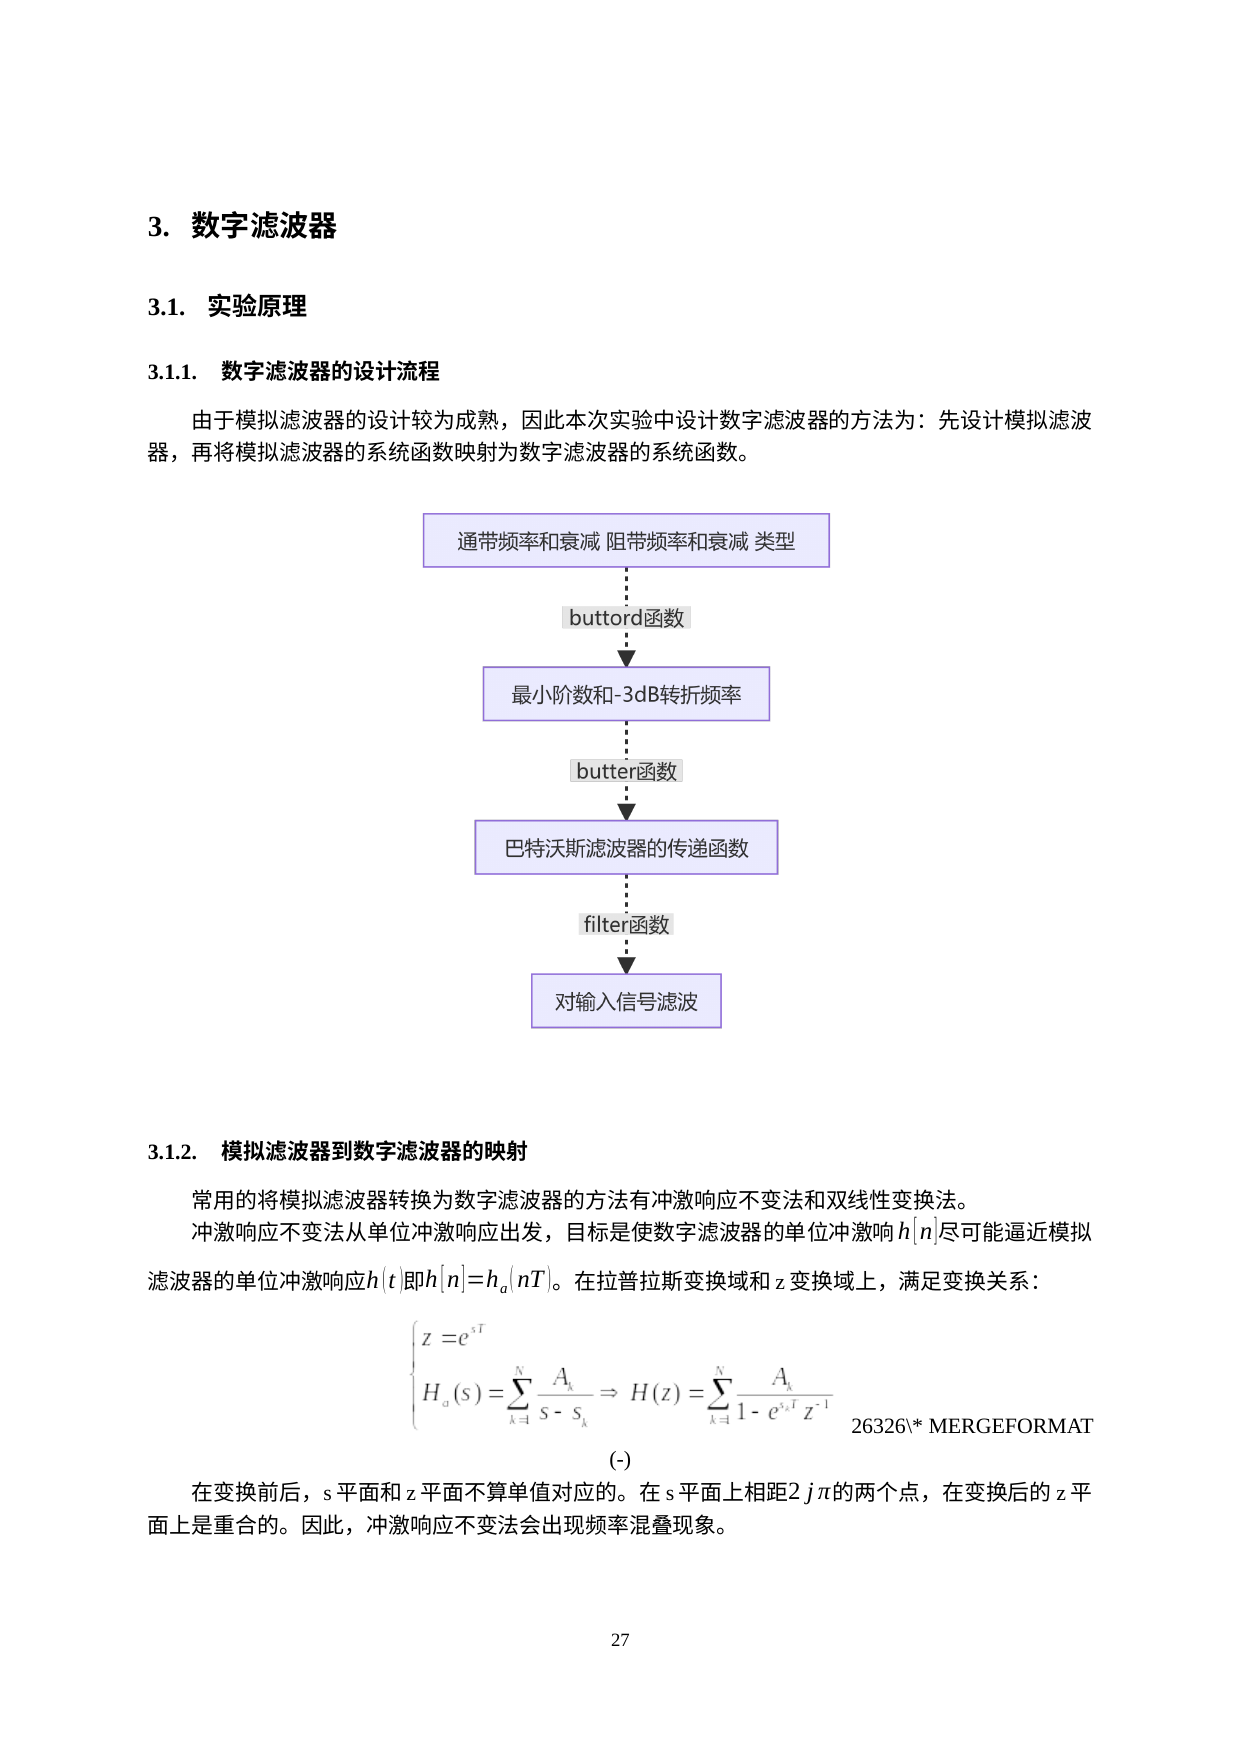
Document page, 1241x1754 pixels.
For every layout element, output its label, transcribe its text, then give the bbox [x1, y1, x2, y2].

subtitle 数字滤波器 [148, 191, 1092, 256]
picture [307, 480, 933, 1106]
text 冲激响应不变法从单位冲激响应出发，目标是使数字滤波器的单位冲激响尽可能逼近模拟滤波器的单位冲激响应即。在拉普拉斯变换域和z变换域上，满足变换关系： [148, 1228, 1092, 1325]
subtitle 模拟滤波器到数字滤波器的映射 [148, 1147, 1092, 1179]
text 在变换前后，s平面和z平面不算单值对应的。在s平面上相距的两个点，在变换后的z平面上是重合的。因此，冲激响应不变法会出现频率混叠现象。 [148, 1488, 1092, 1553]
text 常用的将模拟滤波器转换为数字滤波器的方法有冲激响应不变法和双线性变换法。 [148, 1195, 1092, 1228]
subtitle 数字滤波器的设计流程 [148, 367, 1092, 399]
subtitle 实验原理 [148, 285, 1092, 350]
text 由于模拟滤波器的设计较为成熟，因此本次实验中设计数字滤波器的方法为：先设计模拟滤波器，再将模拟滤波器的系统函数映射为数字滤波器的系统函数。 [148, 415, 1092, 480]
